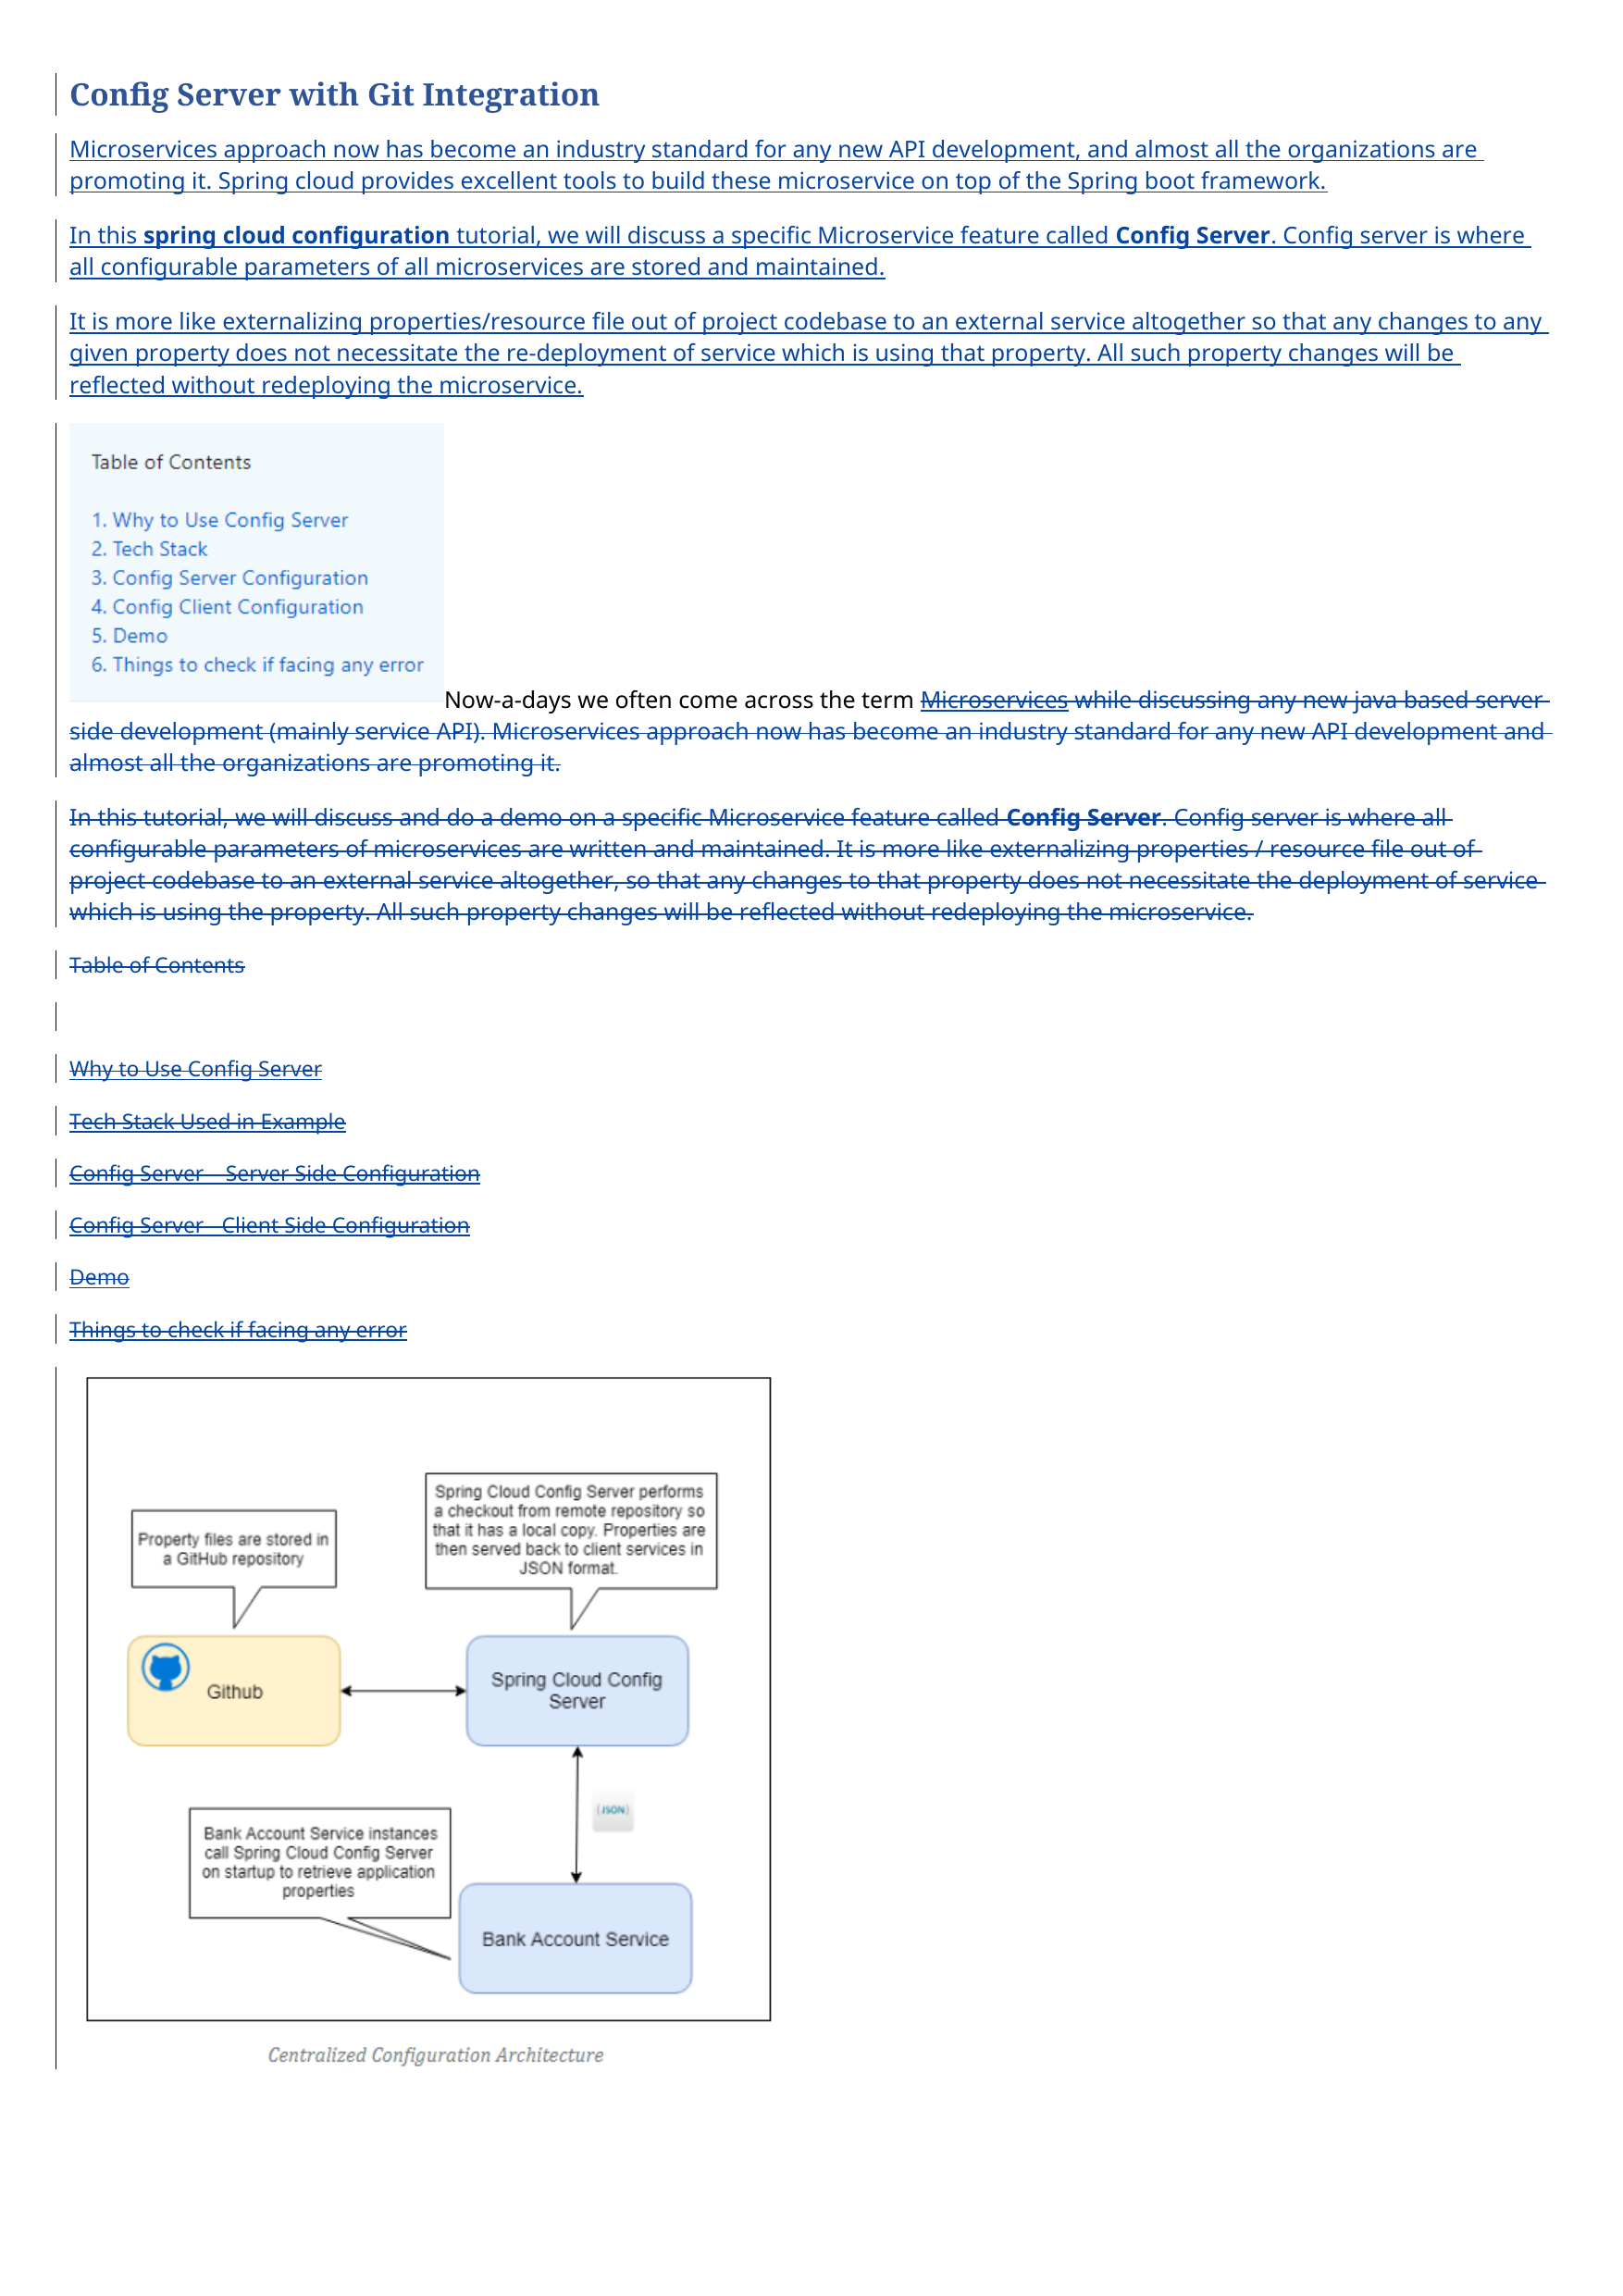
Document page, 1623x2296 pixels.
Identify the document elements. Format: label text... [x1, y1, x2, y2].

subtitle Config Server with Git Integration [69, 73, 1554, 115]
picture [69, 423, 444, 708]
picture [69, 1366, 816, 2069]
